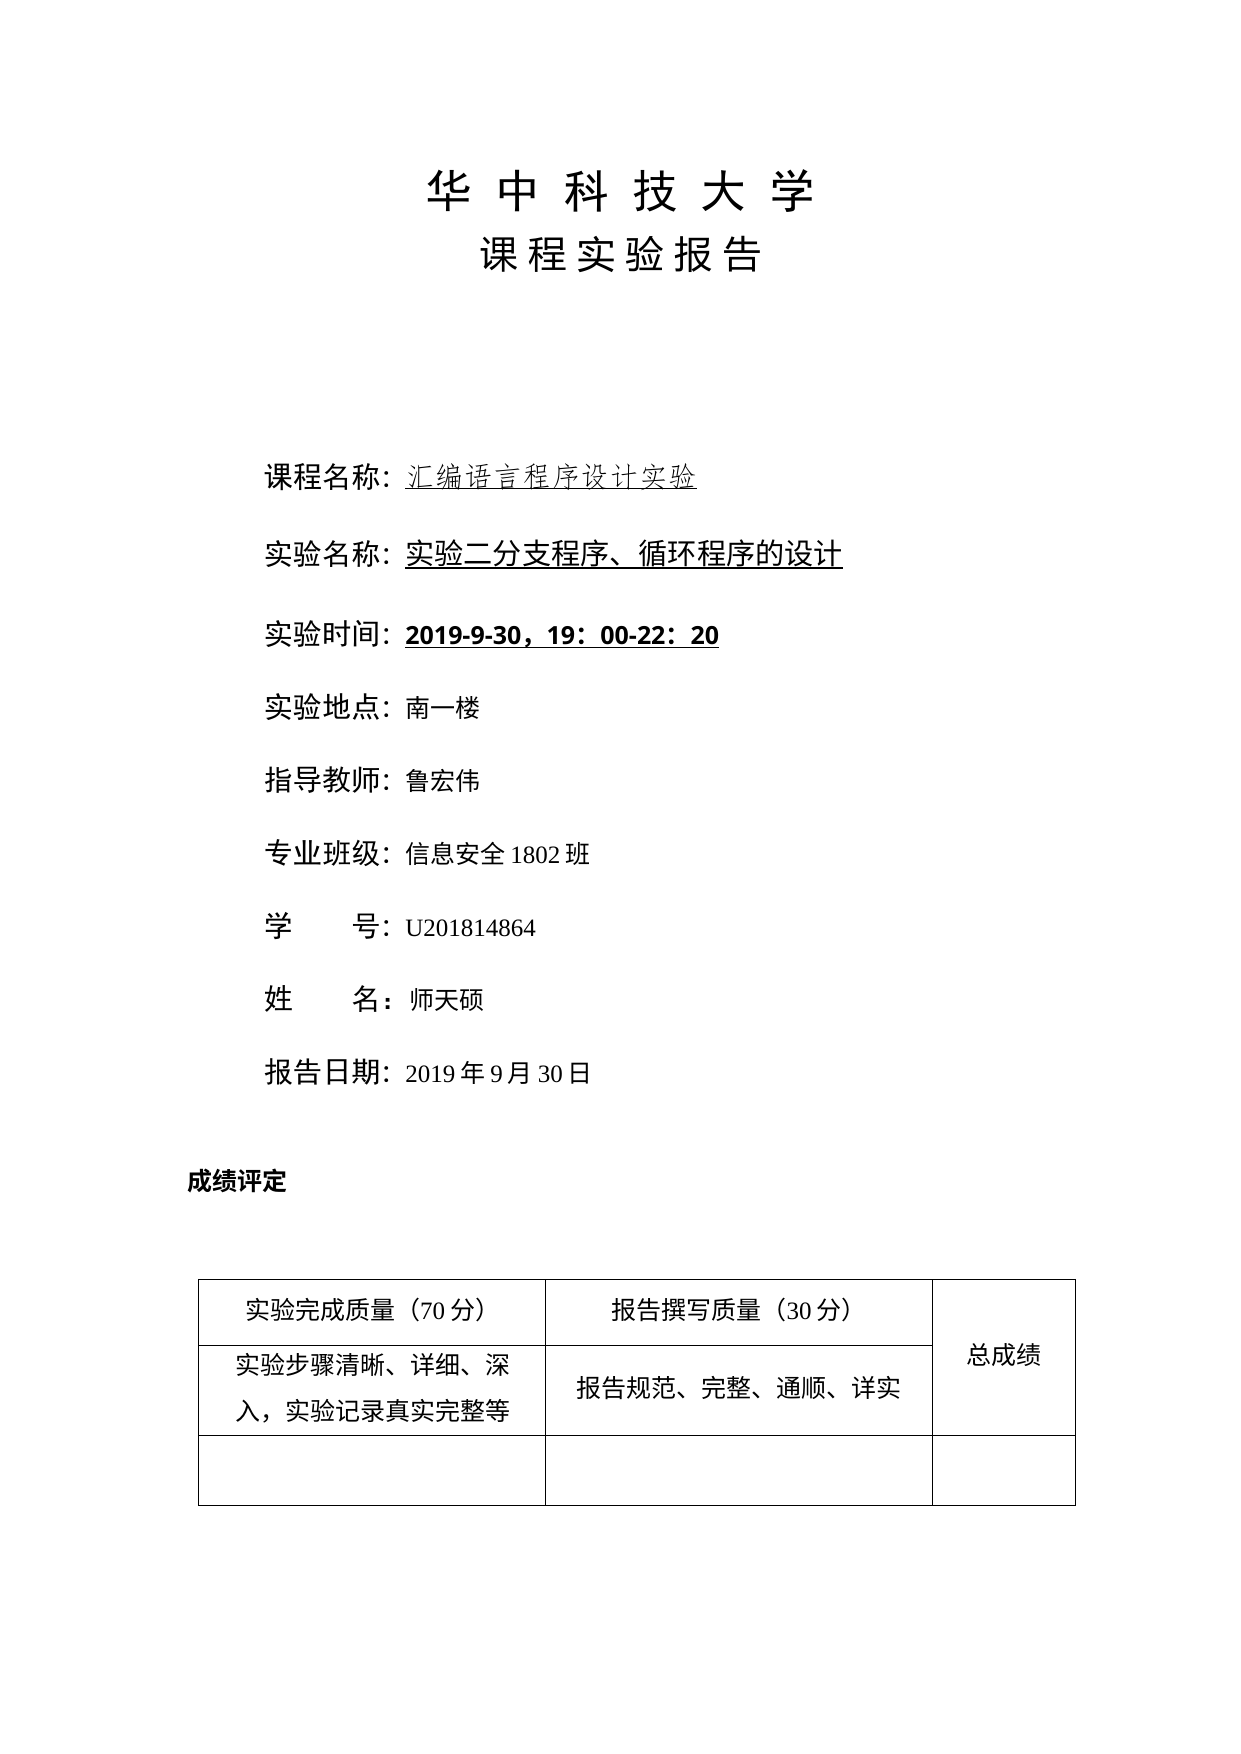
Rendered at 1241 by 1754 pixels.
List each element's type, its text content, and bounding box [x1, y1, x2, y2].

table_cell 实验步骤清晰、详细、深入，实验记录真实完整等 [199, 1346, 545, 1434]
text 报告日期：2019年9月30日 [263, 1053, 1053, 1089]
text 实验名称：实验二分支程序、循环程序的设计 [263, 531, 1053, 573]
table_cell [199, 1436, 545, 1504]
text 学 号：U201814864 [263, 907, 1053, 943]
table_cell [933, 1436, 1075, 1504]
text 实验时间：2019-9-30，19：00-22：20 [263, 615, 1053, 652]
text 专业班级：信息安全1802班 [263, 834, 1053, 871]
text 成绩评定 [187, 1162, 1053, 1198]
text 指导教师：鲁宏伟 [263, 761, 1053, 798]
table_header 报告撰写质量（30分） [546, 1280, 932, 1345]
text 课程名称：汇编语言程序设计实验 [263, 458, 1053, 494]
table_cell [546, 1436, 932, 1504]
text 华 中 科 技 大 学 [187, 162, 1053, 214]
table_header 总成绩 [933, 1280, 1075, 1434]
table_header 实验完成质量（70分） [199, 1280, 545, 1345]
text 实验地点：南一楼 [263, 688, 1053, 725]
text 课 程 实 验 报 告 [187, 227, 1053, 277]
table_cell 报告规范、完整、通顺、详实 [546, 1346, 932, 1434]
text 姓 名：师天硕 [263, 980, 1053, 1016]
